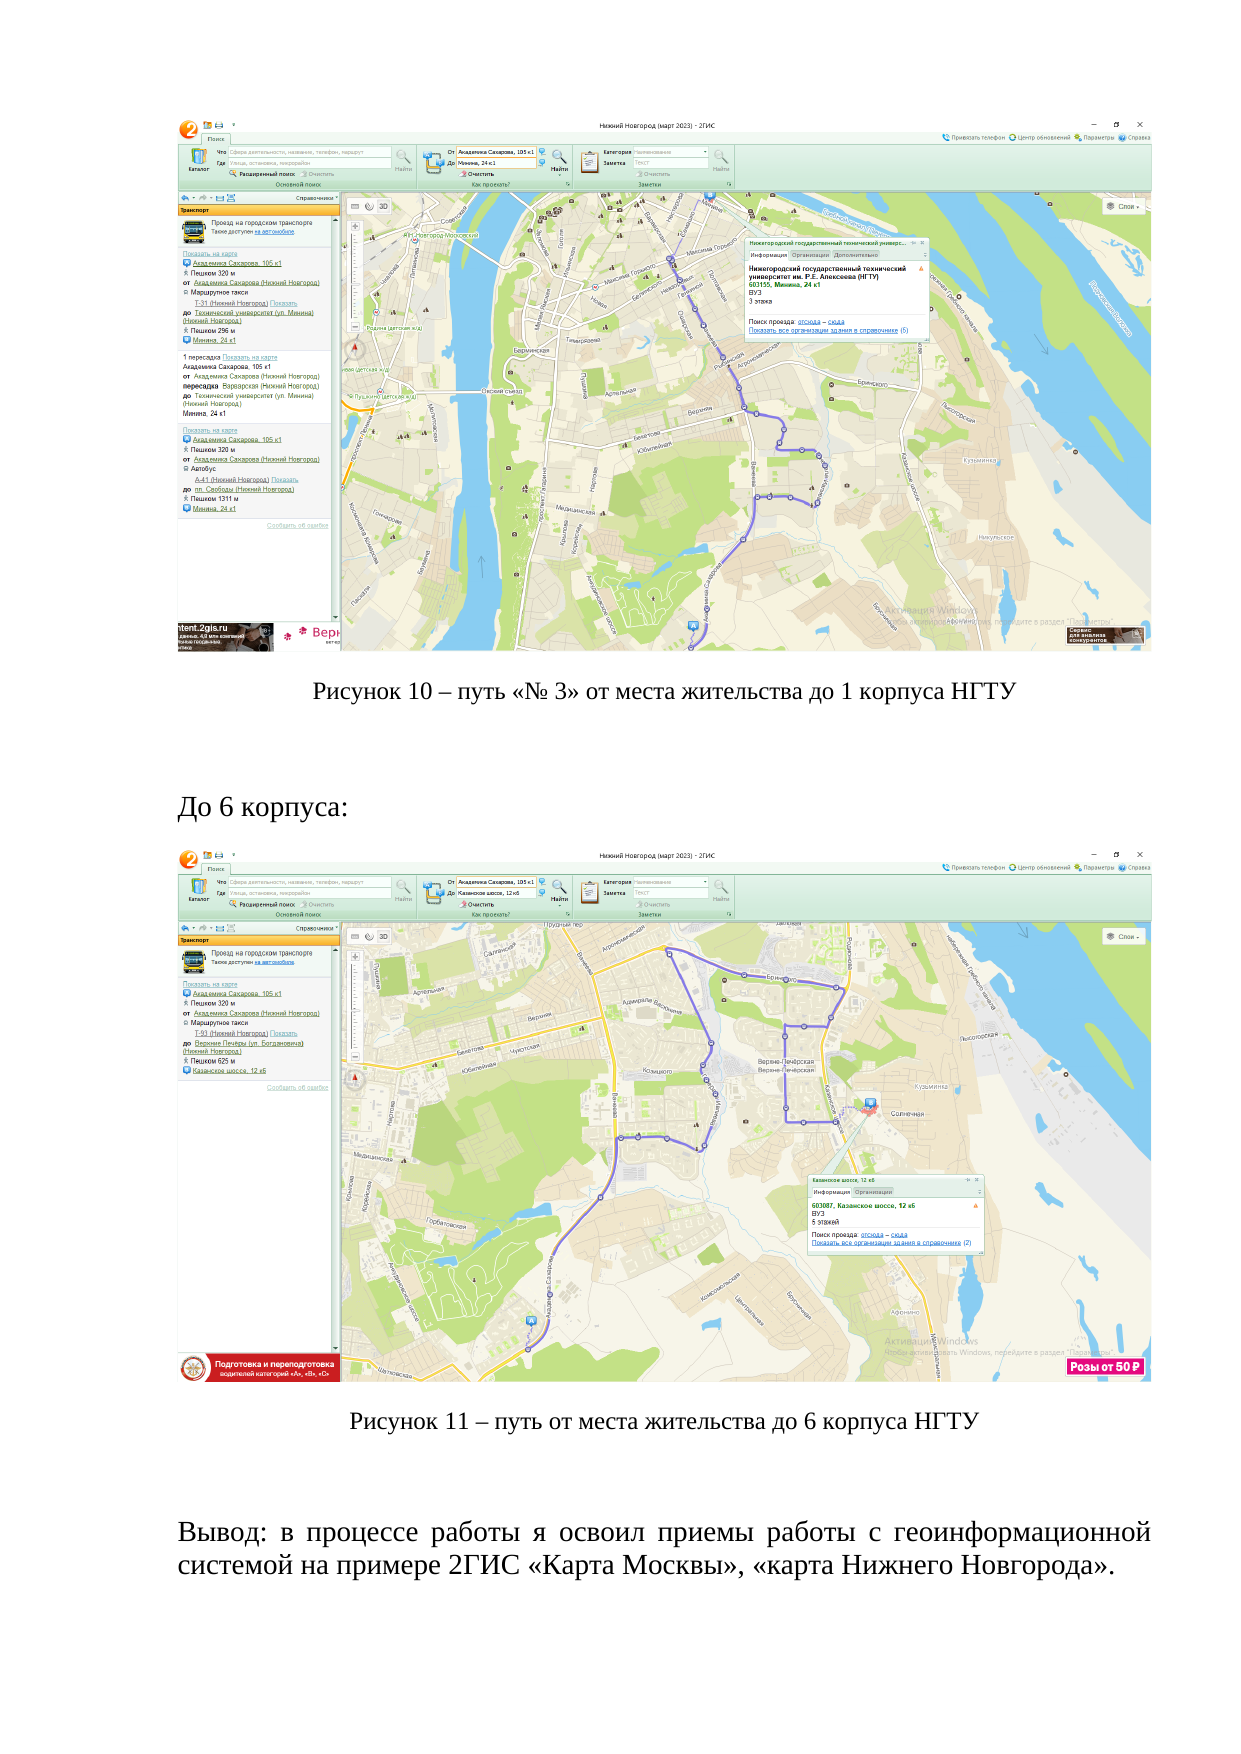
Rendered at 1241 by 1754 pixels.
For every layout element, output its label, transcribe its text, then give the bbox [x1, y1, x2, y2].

text Вывод: в процессе работы я освоил приемы работы с геоинформационной системой на примере 2ГИС «Карта Москвы», «карта Нижнего Новгорода». [177, 1514, 1152, 1581]
text До 6 корпуса: [177, 789, 1152, 823]
picture [177, 848, 1152, 1382]
text Рисунок 11 – путь от места жительства до 6 корпуса НГТУ [177, 1406, 1152, 1435]
picture [177, 118, 1152, 652]
text Рисунок 10 – путь «№ 3» от места жительства до 1 корпуса НГТУ [177, 676, 1152, 705]
